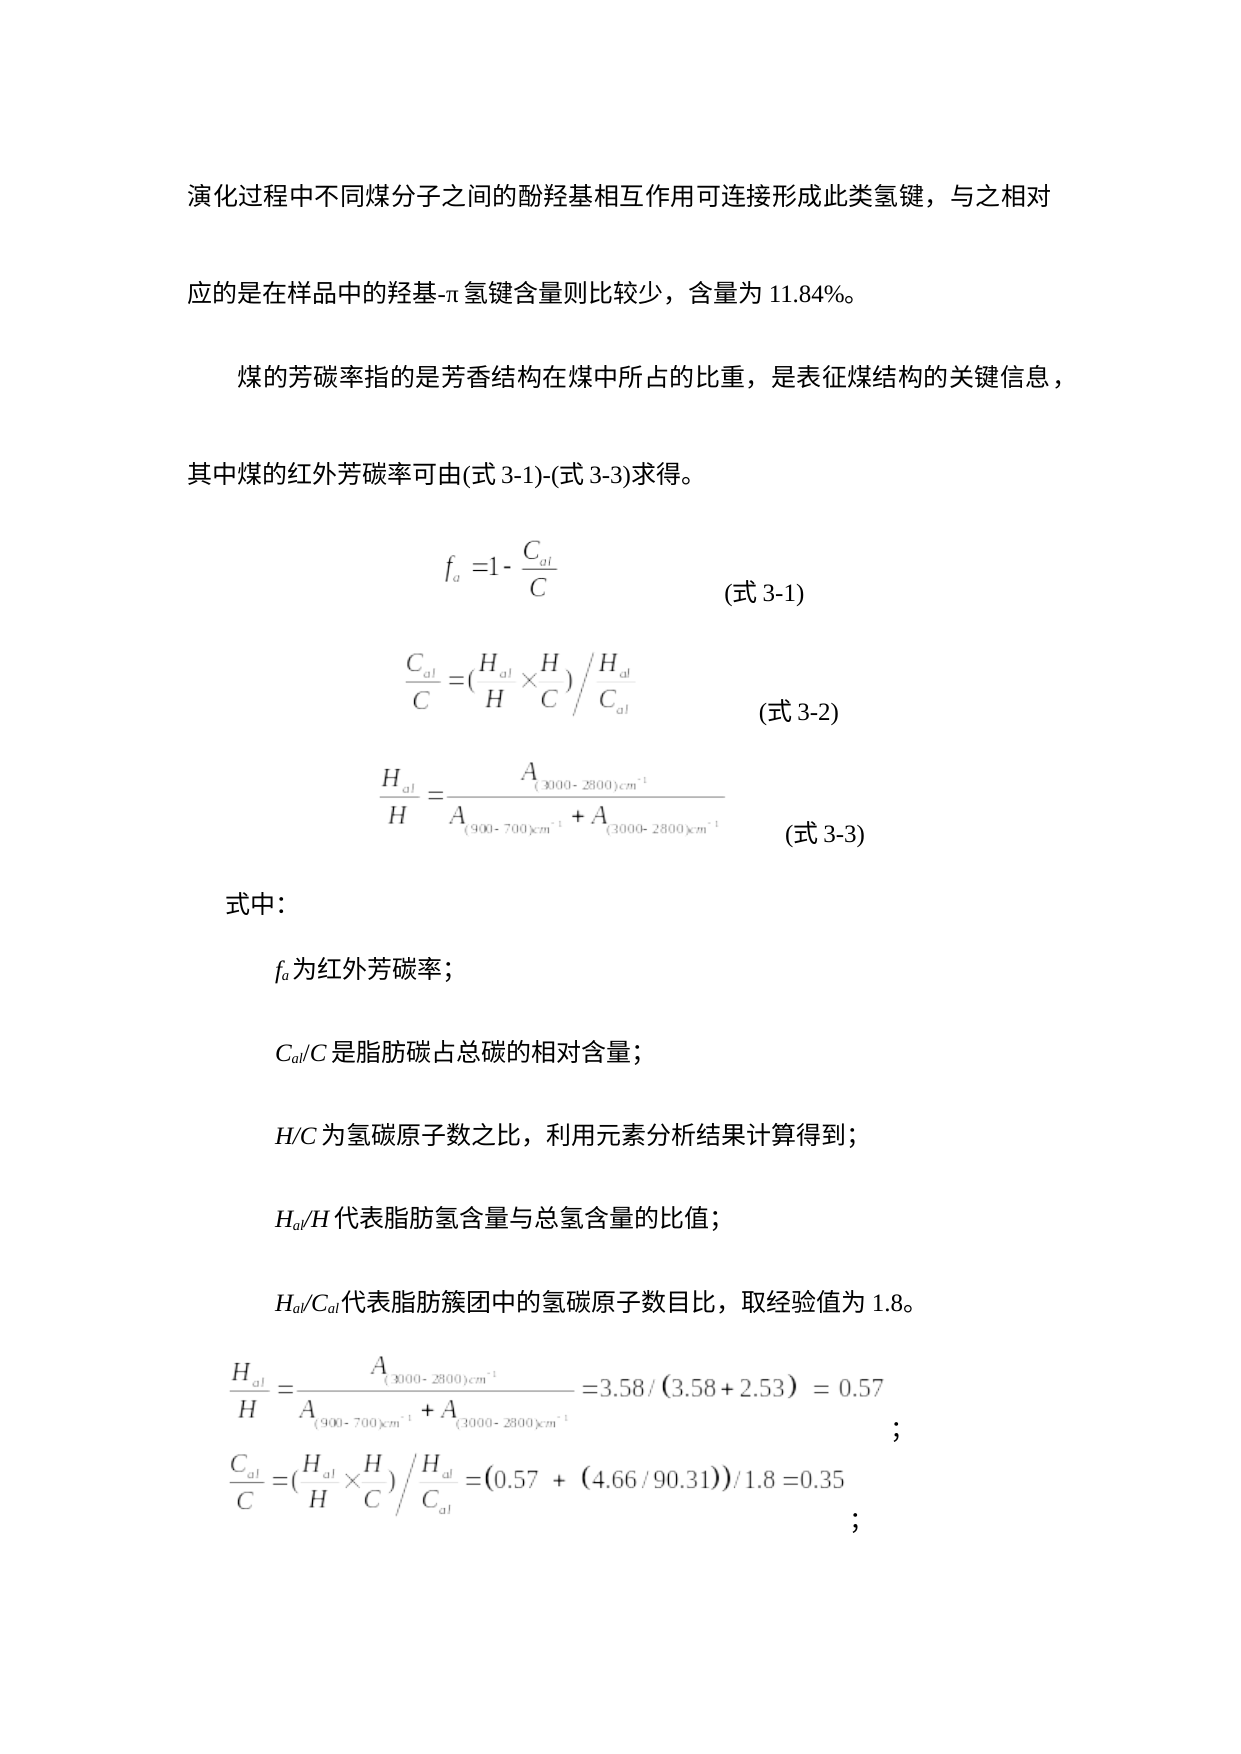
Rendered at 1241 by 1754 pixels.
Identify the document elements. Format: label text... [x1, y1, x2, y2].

text (式3-1) [187, 523, 1053, 621]
text (式3-3) [187, 754, 1053, 852]
text (式3-2) [187, 639, 1053, 736]
list H/C为氢碳原子数之比，利用元素分析结果计算得到； [225, 1101, 1053, 1166]
list Hal/H代表脂肪氢含量与总氢含量的比值； [225, 1184, 1053, 1249]
list ； [225, 1448, 1053, 1546]
list Hal/Cal代表脂肪簇团中的氢碳原子数目比，取经验值为1.8。 [225, 1268, 1053, 1333]
list fa为红外芳碳率； [225, 935, 1053, 1000]
list Cal/C是脂肪碳占总碳的相对含量； [225, 1018, 1053, 1083]
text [187, 162, 1053, 324]
text 煤的芳碳率指的是芳香结构在煤中所占的比重，是表征煤结构的关键信息，其中煤的红外芳碳率可由(式3-1)-(式3-3)求得。 [187, 343, 1053, 505]
list ； [225, 1351, 1053, 1448]
list 式中： [225, 870, 1053, 935]
